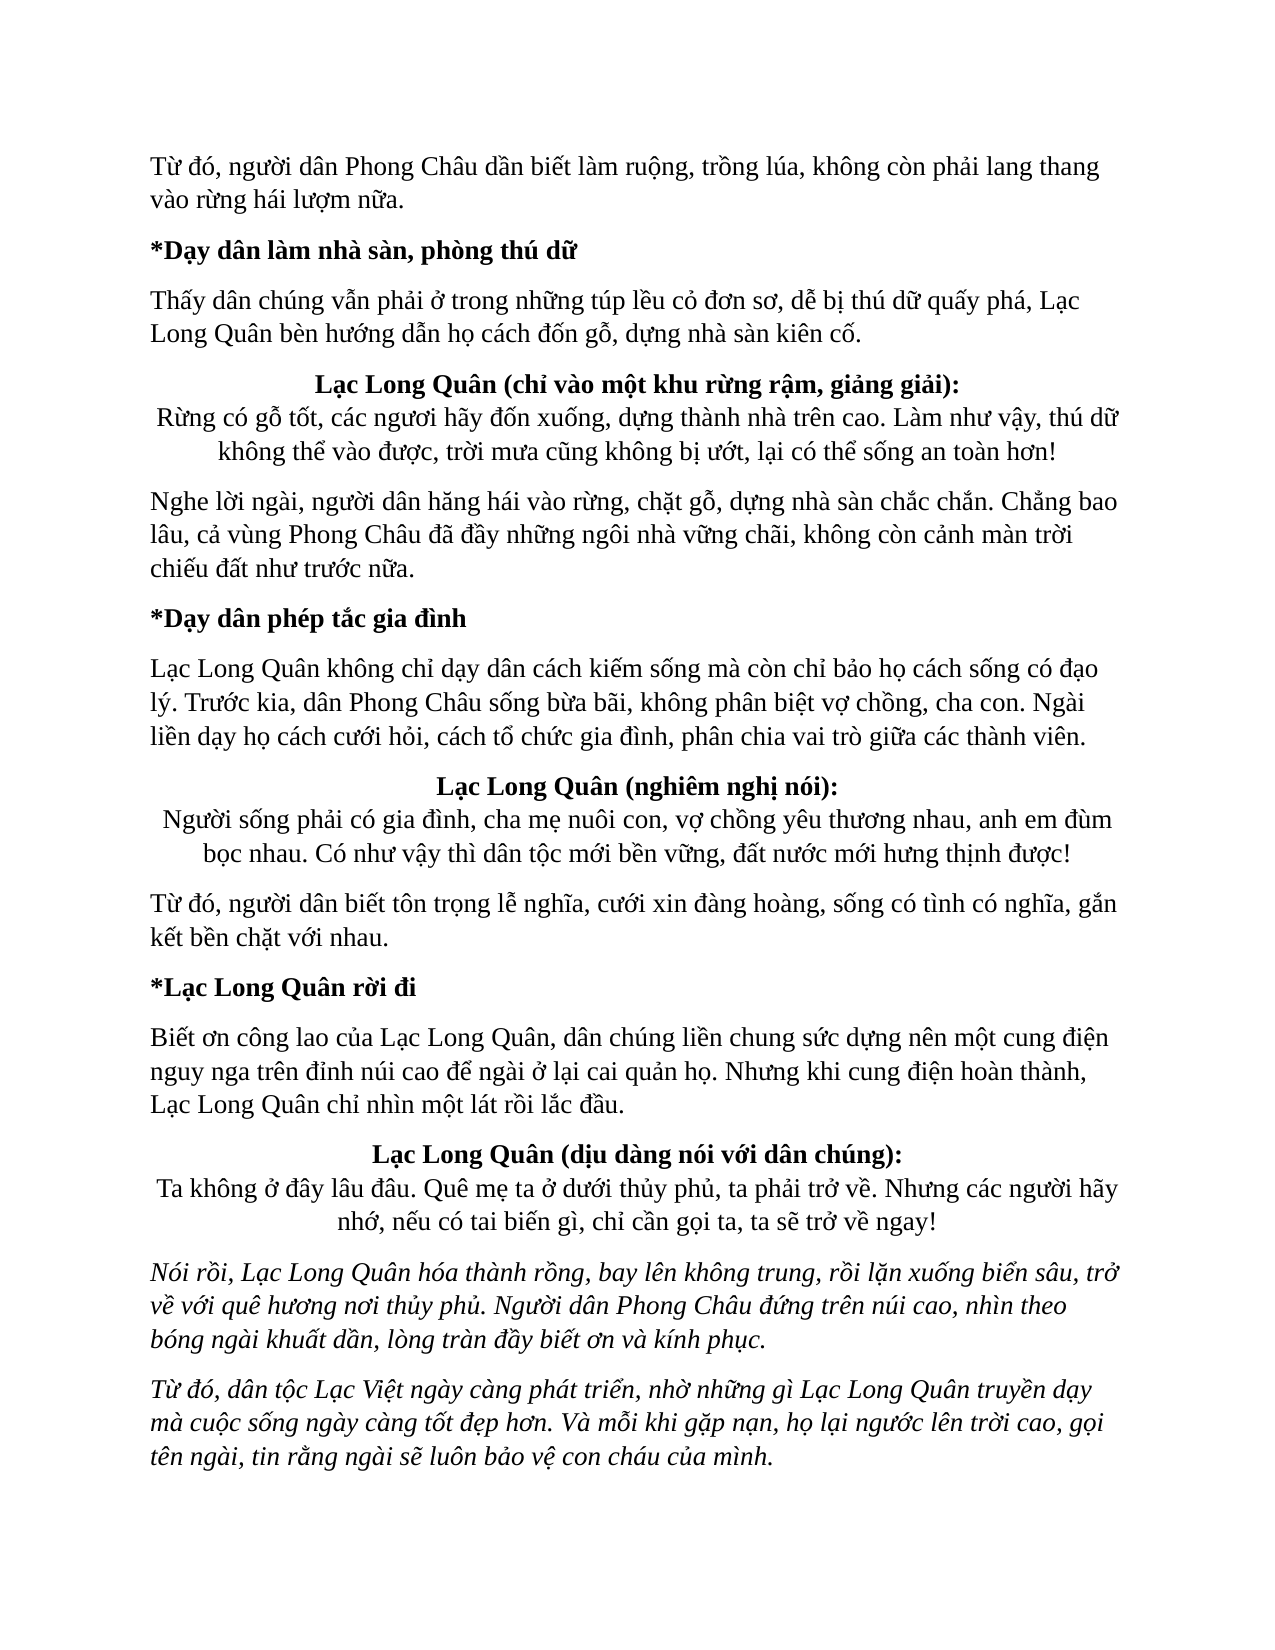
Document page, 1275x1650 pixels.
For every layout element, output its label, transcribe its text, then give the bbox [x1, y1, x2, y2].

text Lạc Long Quân (chỉ vào một khu rừng rậm, giảng giải): Rừng có gỗ tốt, các ngươi hãy đốn xuống, dựng thành nhà trên cao. Làm như vậy, thú dữ không thể vào được, trời mưa cũng không bị ướt, lại có thể sống an toàn hơn! [150, 368, 1125, 466]
text Lạc Long Quân (dịu dàng nói với dân chúng): Ta không ở đây lâu đâu. Quê mẹ ta ở dưới thủy phủ, ta phải trở về. Nhưng các người hãy nhớ, nếu có tai biến gì, chỉ cần gọi ta, ta sẽ trở về ngay! [150, 1138, 1125, 1237]
text Thấy dân chúng vẫn phải ở trong những túp lều cỏ đơn sơ, dễ bị thú dữ quấy phá, Lạc Long Quân bèn hướng dẫn họ cách đốn gỗ, dựng nhà sàn kiên cố. [150, 284, 1125, 349]
text Lạc Long Quân (nghiêm nghị nói): Người sống phải có gia đình, cha mẹ nuôi con, vợ chồng yêu thương nhau, anh em đùm bọc nhau. Có như vậy thì dân tộc mới bền vững, đất nước mới hưng thịnh được! [150, 770, 1125, 868]
text Từ đó, người dân Phong Châu dần biết làm ruộng, trồng lúa, không còn phải lang thang vào rừng hái lượm nữa. [150, 150, 1125, 215]
text Từ đó, dân tộc Lạc Việt ngày càng phát triển, nhờ những gì Lạc Long Quân truyền dạy mà cuộc sống ngày càng tốt đẹp hơn. Và mỗi khi gặp nạn, họ lại ngước lên trời cao, gọi tên ngài, tin rằng ngài sẽ luôn bảo vệ con cháu của mình. [150, 1373, 1125, 1471]
text Từ đó, người dân biết tôn trọng lễ nghĩa, cưới xin đàng hoàng, sống có tình có nghĩa, gắn kết bền chặt với nhau. [150, 887, 1125, 952]
text Lạc Long Quân không chỉ dạy dân cách kiếm sống mà còn chỉ bảo họ cách sống có đạo lý. Trước kia, dân Phong Châu sống bừa bãi, không phân biệt vợ chồng, cha con. Ngài liền dạy họ cách cưới hỏi, cách tổ chức gia đình, phân chia vai trò giữa các thành viên. [150, 652, 1125, 751]
text *Dạy dân phép tắc gia đình [150, 602, 1125, 633]
text Nói rồi, Lạc Long Quân hóa thành rồng, bay lên không trung, rồi lặn xuống biển sâu, trở về với quê hương nơi thủy phủ. Người dân Phong Châu đứng trên núi cao, nhìn theo bóng ngài khuất dần, lòng tràn đầy biết ơn và kính phục. [150, 1256, 1125, 1354]
text Nghe lời ngài, người dân hăng hái vào rừng, chặt gỗ, dựng nhà sàn chắc chắn. Chẳng bao lâu, cả vùng Phong Châu đã đầy những ngôi nhà vững chãi, không còn cảnh màn trời chiếu đất như trước nữa. [150, 485, 1125, 583]
text *Lạc Long Quân rời đi [150, 971, 1125, 1002]
text Biết ơn công lao của Lạc Long Quân, dân chúng liền chung sức dựng nên một cung điện nguy nga trên đỉnh núi cao để ngài ở lại cai quản họ. Nhưng khi cung điện hoàn thành, Lạc Long Quân chỉ nhìn một lát rồi lắc đầu. [150, 1021, 1125, 1119]
text *Dạy dân làm nhà sàn, phòng thú dữ [150, 234, 1125, 265]
